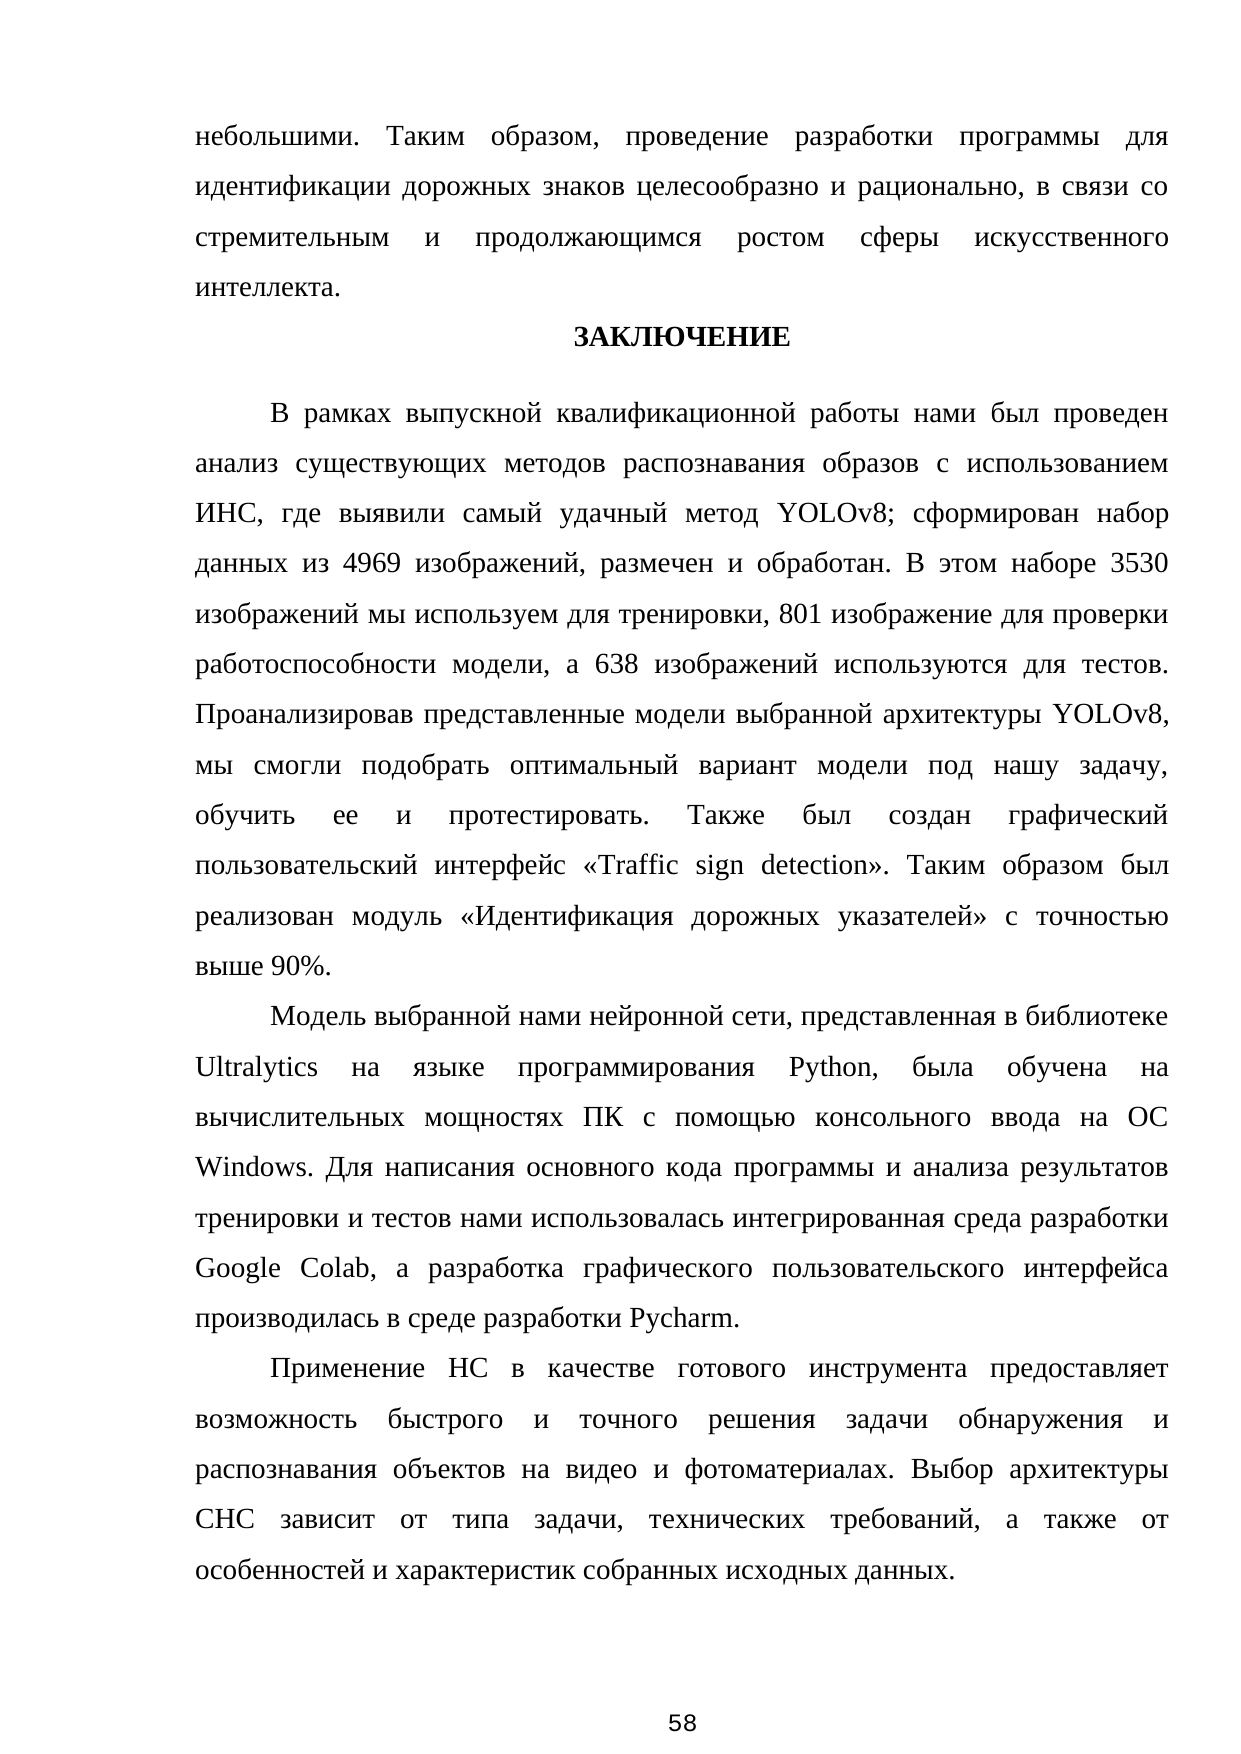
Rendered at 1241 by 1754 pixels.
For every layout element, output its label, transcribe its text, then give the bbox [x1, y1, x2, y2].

text В рамках выпускной квалификационной работы нами был проведен анализ существующих методов распознавания образов с использованием ИНС, где выявили самый удачный метод YOLOv8; сформирован набор данных из 4969 изображений, размечен и обработан. В этом наборе 3530 изображений мы используем для тренировки, 801 изображение для проверки работоспособности модели, а 638 изображений используются для тестов. Проанализировав представленные модели выбранной архитектуры YOLOv8, мы смогли подобрать оптимальный вариант модели под нашу задачу, обучить ее и протестировать. Также был создан графический пользовательский интерфейс «Traffic sign detection». Таким образом был реализован модуль «Идентификация дорожных указателей» с точностью выше 90%. [195, 395, 1169, 982]
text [195, 118, 1169, 303]
subtitle ЗАКЛЮЧЕНИЕ [195, 319, 1169, 353]
text Модель выбранной нами нейронной сети, представленная в библиотеке Ultralytics на языке программирования Python, была обучена на вычислительных мощностях ПК с помощью консольного ввода на ОС Windows. Для написания основного кода программы и анализа результатов тренировки и тестов нами использовалась интегрированная среда разработки Google Colab, а разработка графического пользовательского интерфейса производилась в среде разработки Pycharm. [195, 998, 1169, 1334]
text Применение НС в качестве готового инструмента предоставляет возможность быстрого и точного решения задачи обнаружения и распознавания объектов на видео и фотоматериалах. Выбор архитектуры СНС зависит от типа задачи, технических требований, а также от особенностей и характеристик собранных исходных данных. [195, 1351, 1169, 1585]
